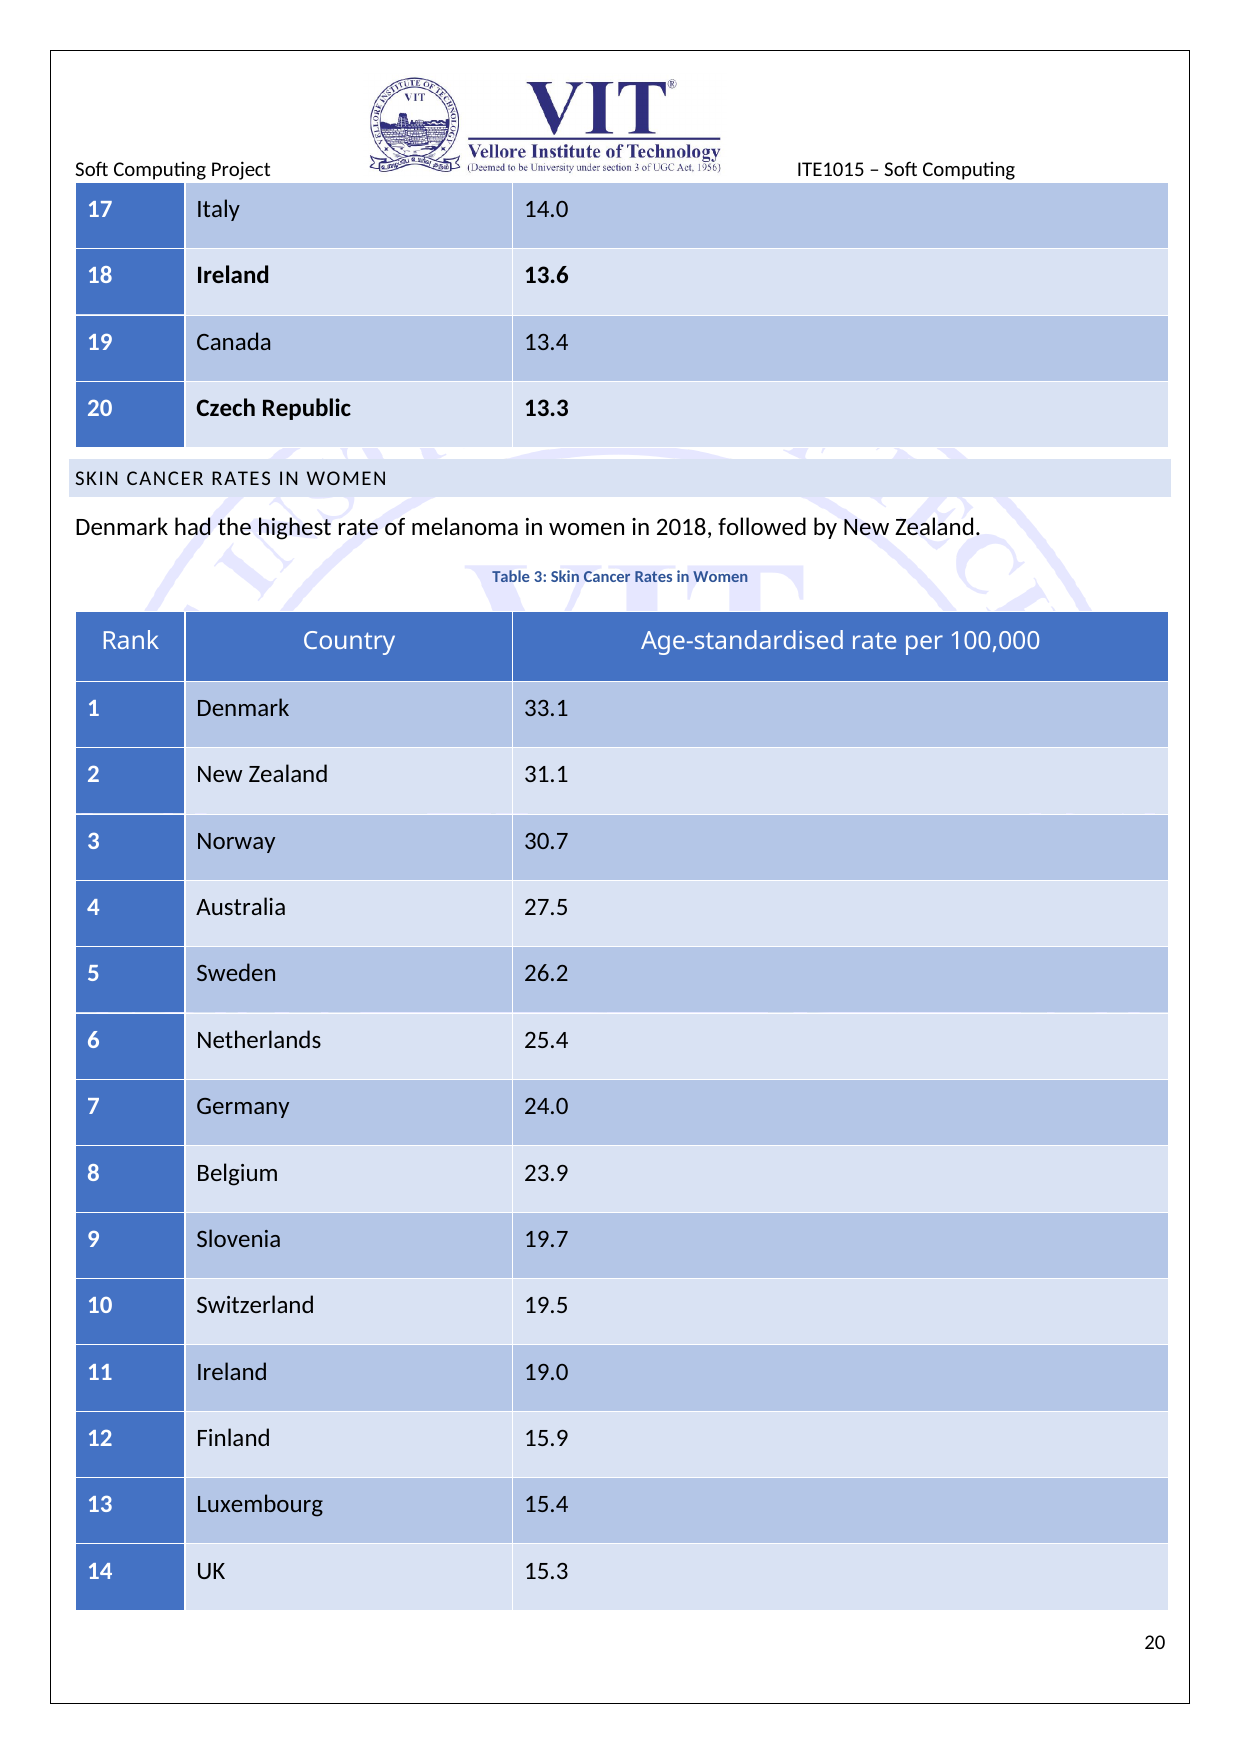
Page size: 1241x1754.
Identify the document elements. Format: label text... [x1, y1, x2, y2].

text Table 3: Skin Cancer Rates in Women [75, 567, 1165, 587]
table_cell Ireland [186, 1345, 512, 1411]
table_cell Finland [186, 1412, 512, 1477]
table_cell 19.0 [513, 1345, 1168, 1411]
picture [362, 73, 728, 177]
table_cell 2 [76, 748, 184, 813]
table_cell 15.9 [513, 1412, 1168, 1477]
table_cell New Zealand [186, 748, 512, 813]
table_cell Ireland [186, 249, 512, 314]
table_cell Netherlands [186, 1014, 512, 1079]
table_cell 18 [76, 249, 184, 314]
table_cell 19.5 [513, 1279, 1168, 1344]
table_cell Czech Republic [186, 382, 512, 447]
table_cell 7 [76, 1080, 184, 1145]
table_cell Australia [186, 881, 512, 946]
table_cell 19 [76, 316, 184, 381]
table_cell Switzerland [186, 1279, 512, 1344]
table_cell 15.4 [513, 1478, 1168, 1543]
table_cell Denmark [186, 682, 512, 747]
table_cell Norway [186, 815, 512, 880]
table_cell Italy [186, 183, 512, 248]
table_cell Canada [186, 316, 512, 381]
table_cell Luxembourg [186, 1478, 512, 1543]
table_cell Sweden [186, 947, 512, 1012]
text Denmark had the highest rate of melanoma in women in 2018, followed by New Zealand. [75, 511, 1165, 541]
table_cell Germany [186, 1080, 512, 1145]
table_cell 26.2 [513, 947, 1168, 1012]
table_cell UK [186, 1544, 512, 1610]
table_cell 20 [76, 382, 184, 447]
table_header Age-standardised rate per 100,000 [513, 612, 1168, 681]
table_cell 14 [76, 1544, 184, 1610]
table_cell 13.6 [513, 249, 1168, 314]
table_cell 6 [76, 1014, 184, 1079]
table_cell 15.3 [513, 1544, 1168, 1610]
table_header Rank [76, 612, 184, 681]
table_cell 13 [76, 1478, 184, 1543]
table_cell 10 [76, 1279, 184, 1344]
table_cell 3 [76, 815, 184, 880]
table_cell 30.7 [513, 815, 1168, 880]
table_cell 11 [76, 1345, 184, 1411]
table_cell 13.3 [513, 382, 1168, 447]
table_cell 17 [76, 183, 184, 248]
table_cell 24.0 [513, 1080, 1168, 1145]
table_cell 13.4 [513, 316, 1168, 381]
table_cell 19.7 [513, 1213, 1168, 1278]
subtitle Skin cancer rates in women [75, 465, 1165, 490]
table_cell Slovenia [186, 1213, 512, 1278]
table_cell Belgium [186, 1146, 512, 1212]
table_cell 5 [76, 947, 184, 1012]
table_cell 23.9 [513, 1146, 1168, 1212]
table_cell 27.5 [513, 881, 1168, 946]
table_cell 12 [76, 1412, 184, 1477]
table_cell 8 [76, 1146, 184, 1212]
table_cell 4 [76, 881, 184, 946]
table_cell 1 [76, 682, 184, 747]
table_cell 14.0 [513, 183, 1168, 248]
table_cell 9 [76, 1213, 184, 1278]
table_header Country [186, 612, 512, 681]
table_cell 25.4 [513, 1014, 1168, 1079]
table_cell 31.1 [513, 748, 1168, 813]
table_cell 33.1 [513, 682, 1168, 747]
